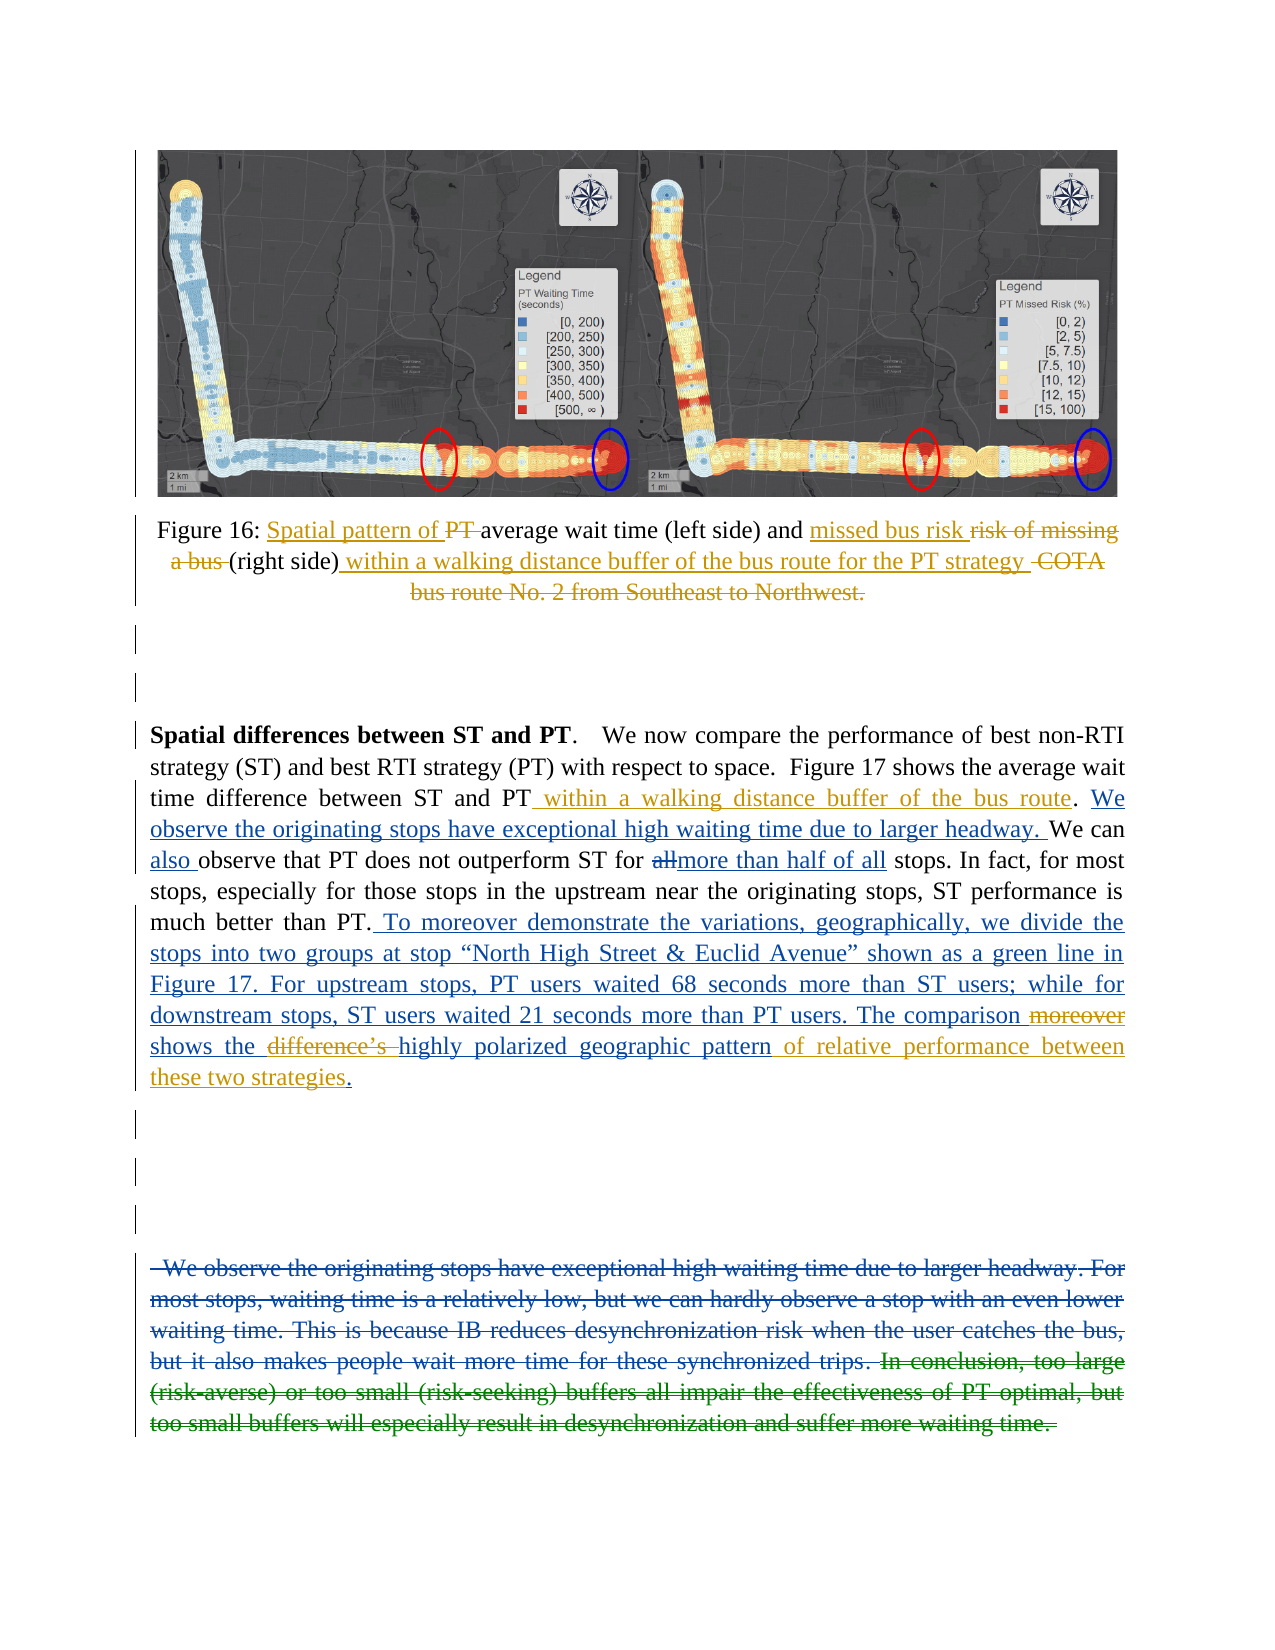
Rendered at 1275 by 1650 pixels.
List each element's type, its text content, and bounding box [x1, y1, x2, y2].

text Figure : average wait time (left side) and (right side) [150, 515, 1125, 606]
text Spatial differences between ST and PT. We now compare the performance of best non-RTI strategy (ST) and best RTI strategy (PT) with respect to space. Figure 17 shows the average wait time difference between ST and PT. We can observe that PT does not outperform ST for stops. In fact, for most stops, especially for those stops in the upstream near the originating stops, ST performance is much better than PT. [150, 1057, 1125, 1091]
picture [157, 150, 1118, 497]
text Spatial differences between ST and PT. We now compare the performance of best non-RTI strategy (ST) and best RTI strategy (PT) with respect to space. Figure 17 shows the average wait time difference between ST and PT. We can observe that PT does not outperform ST for stops. In fact, for most stops, especially for those stops in the upstream near the originating stops, ST performance is much better than PT. [150, 995, 1125, 1025]
text Spatial differences between ST and PT. We now compare the performance of best non-RTI strategy (ST) and best RTI strategy (PT) with respect to space. Figure 17 shows the average wait time difference between ST and PT. We can observe that PT does not outperform ST for stops. In fact, for most stops, especially for those stops in the upstream near the originating stops, ST performance is much better than PT. [150, 721, 1125, 994]
text Spatial differences between ST and PT. We now compare the performance of best non-RTI strategy (ST) and best RTI strategy (PT) with respect to space. Figure 17 shows the average wait time difference between ST and PT. We can observe that PT does not outperform ST for stops. In fact, for most stops, especially for those stops in the upstream near the originating stops, ST performance is much better than PT. [150, 1026, 1125, 1056]
